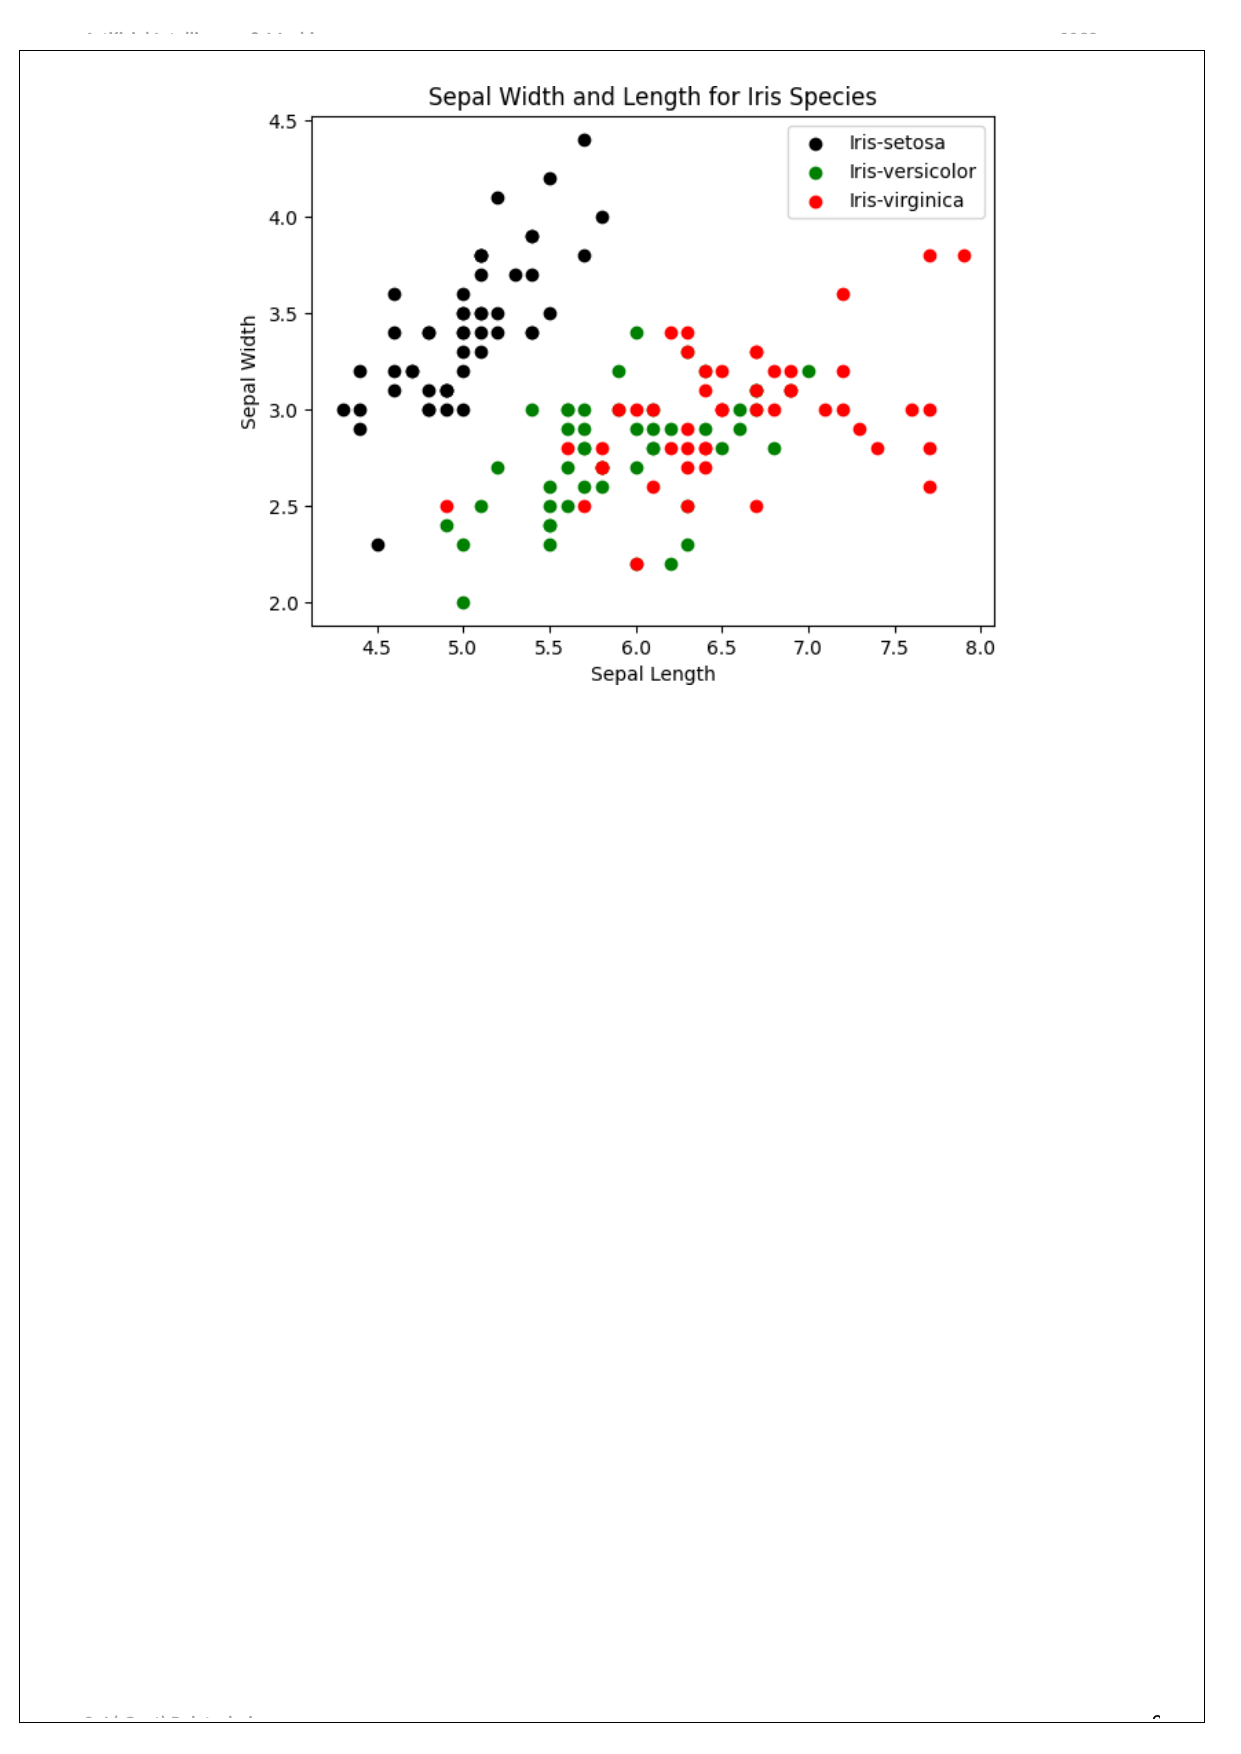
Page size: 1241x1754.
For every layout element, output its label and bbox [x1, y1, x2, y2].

picture [240, 86, 997, 685]
